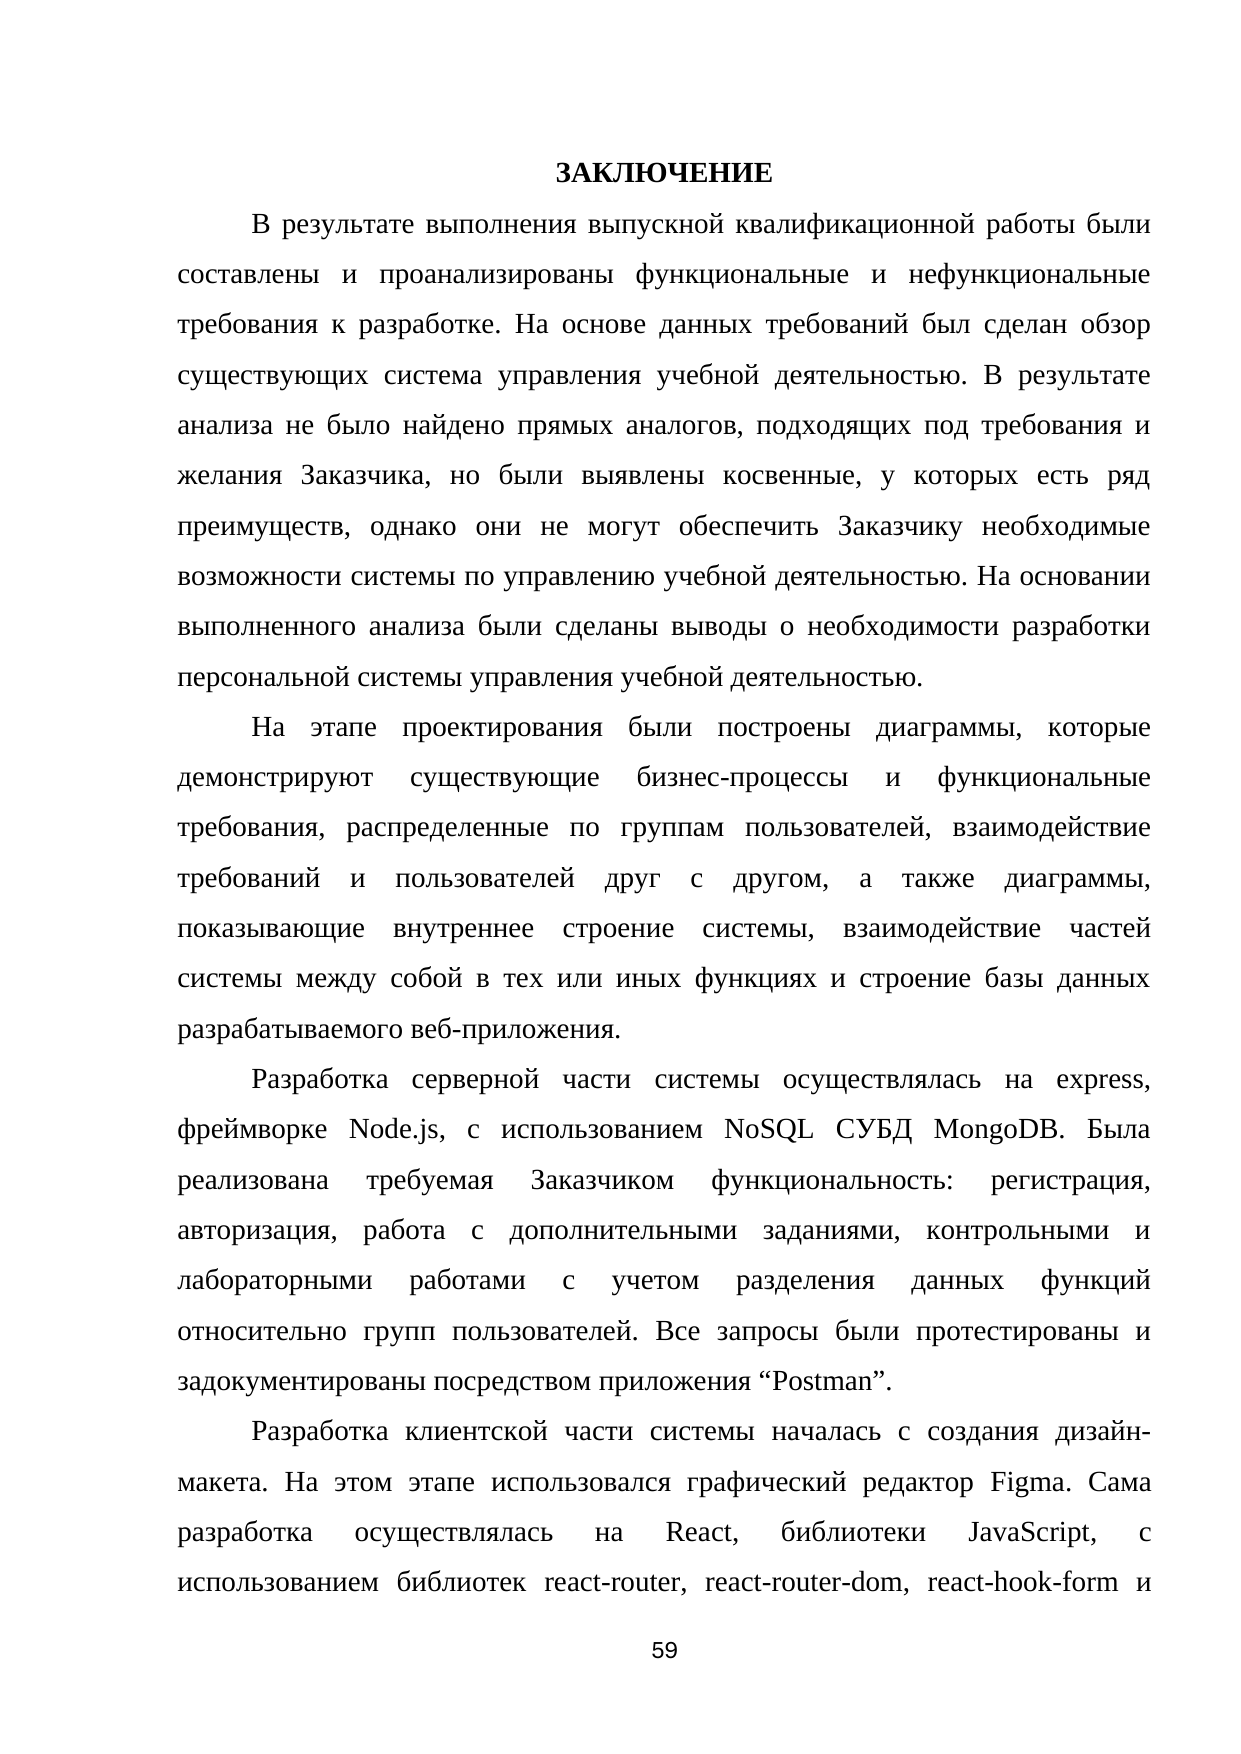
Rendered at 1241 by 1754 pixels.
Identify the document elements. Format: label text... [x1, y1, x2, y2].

text Разработка серверной части системы осуществлялась на express, фреймворке Node.js, с использованием NoSQL СУБД MongoDB. Была реализована требуемая Заказчиком функциональность: регистрация, авторизация, работа с дополнительными заданиями, контрольными и лабораторными работами с учетом разделения данных функций относительно групп пользователей. Все запросы были протестированы и задокументированы посредством приложения “Postman”. [177, 1061, 1152, 1397]
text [177, 1413, 1152, 1598]
text В результате выполнения выпускной квалификационной работы были составлены и проанализированы функциональные и нефункциональные требования к разработке. На основе данных требований был сделан обзор существующих система управления учебной деятельностью. В результате анализа не было найдено прямых аналогов, подходящих под требования и желания Заказчика, но были выявлены косвенные, у которых есть ряд преимуществ, однако они не могут обеспечить Заказчику необходимые возможности системы по управлению учебной деятельностью. На основании выполненного анализа были сделаны выводы о необходимости разработки персональной системы управления учебной деятельностью. [177, 206, 1152, 692]
subtitle ЗАКЛЮЧЕНИЕ [177, 156, 1152, 189]
text На этапе проектирования были построены диаграммы, которые демонстрируют существующие бизнес-процессы и функциональные требования, распределенные по группам пользователей, взаимодействие требований и пользователей друг с другом, а также диаграммы, показывающие внутреннее строение системы, взаимодействие частей системы между собой в тех или иных функциях и строение базы данных разрабатываемого веб-приложения. [177, 709, 1152, 1044]
